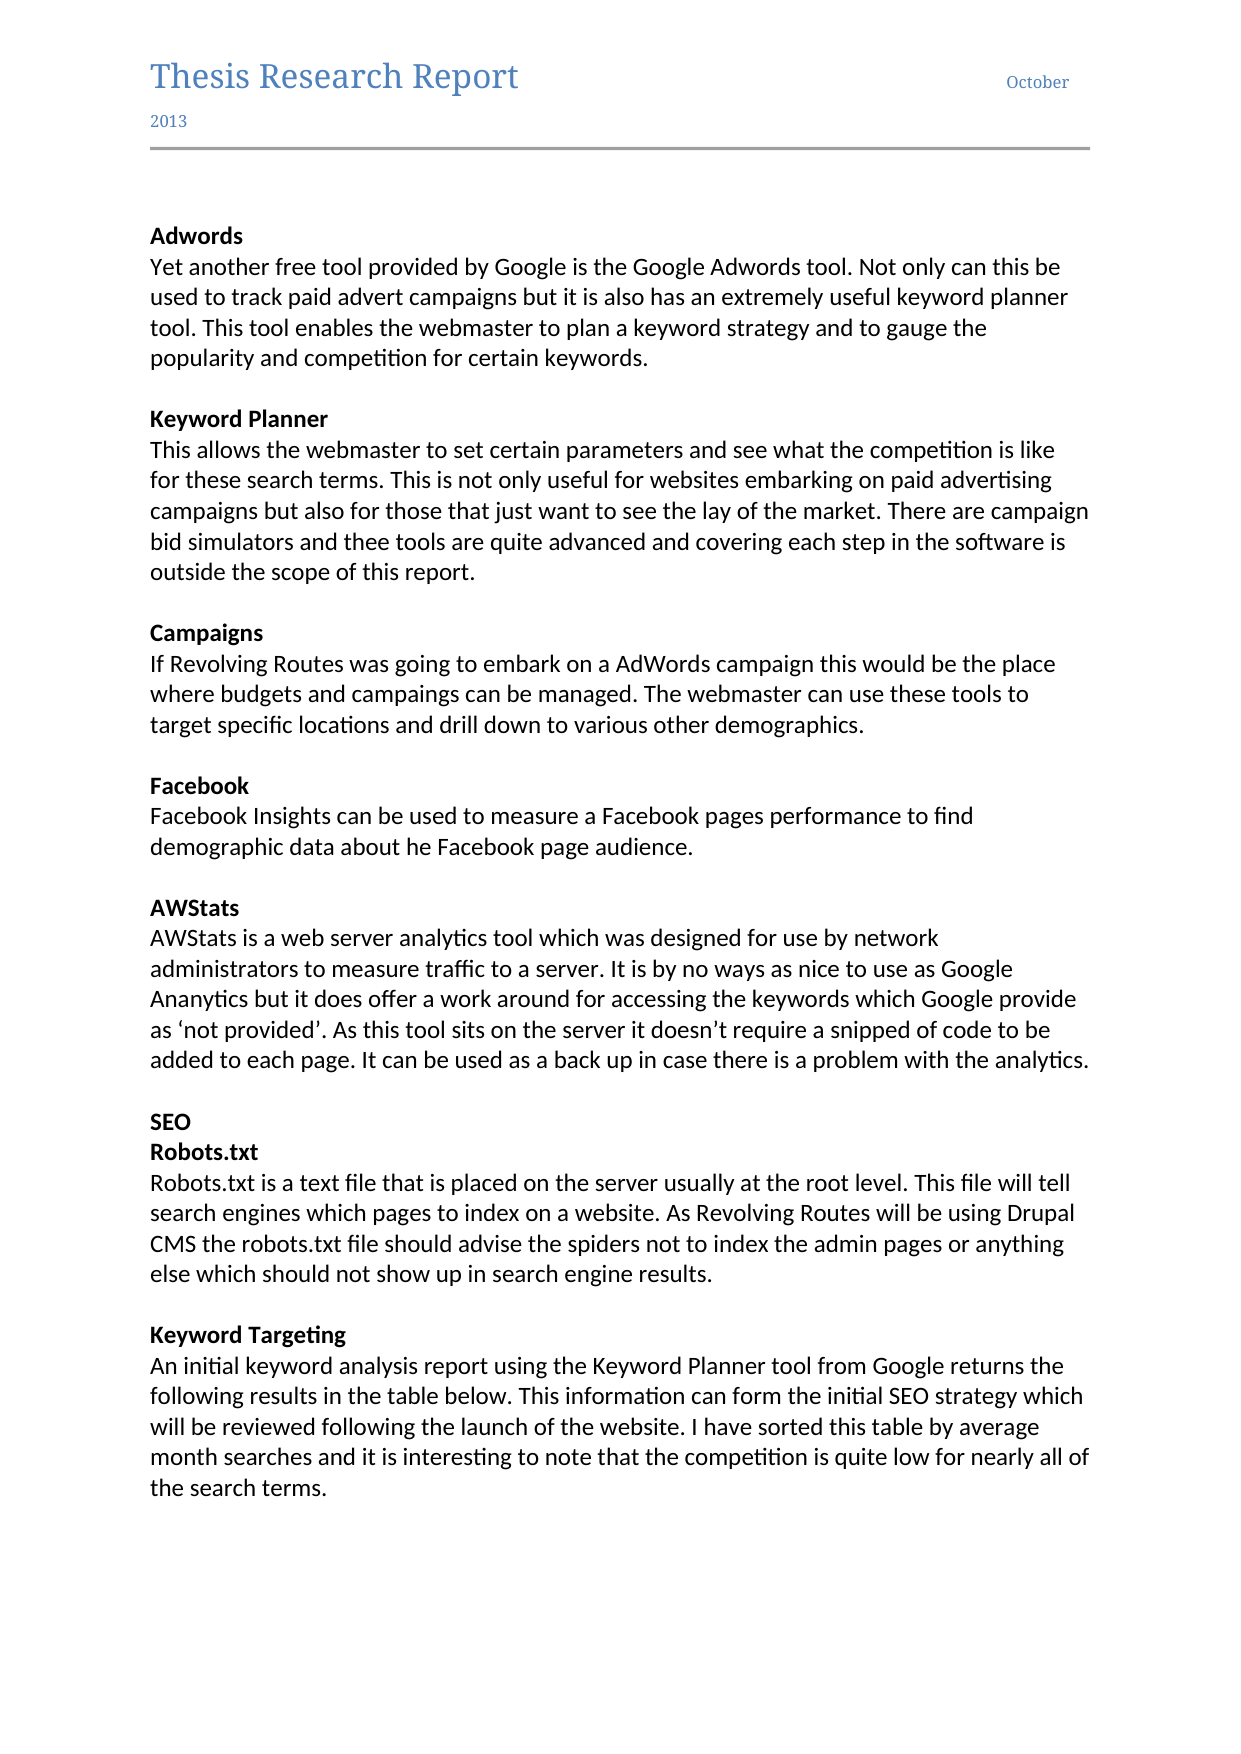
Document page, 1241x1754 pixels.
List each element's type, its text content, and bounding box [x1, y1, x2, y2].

text Yet another free tool provided by Google is the Google Adwords tool. Not only can this be used to track paid advert campaigns but it is also has an extremely useful keyword planner tool. This tool enables the webmaster to plan a keyword strategy and to gauge the popularity and competition for certain keywords. [150, 251, 1090, 373]
text SEO [150, 1106, 1090, 1136]
text Facebook Insights can be used to measure a Facebook pages performance to find demographic data about he Facebook page audience. [150, 800, 1090, 861]
text Robots.txt [150, 1136, 1090, 1167]
text Keyword Planner [150, 404, 1090, 434]
text An initial keyword analysis report using the Keyword Planner tool from Google returns the following results in the table below. This information can form the initial SEO strategy which will be reviewed following the launch of the website. I have sorted this table by average month searches and it is interesting to note that the competition is quite low for nearly all of the search terms. [150, 1350, 1090, 1502]
text Facebook [150, 770, 1090, 800]
text If Revolving Routes was going to embark on a AdWords campaign this would be the place where budgets and campaings can be managed. The webmaster can use these tools to target specific locations and drill down to various other demographics. [150, 648, 1090, 739]
text This allows the webmaster to set certain parameters and see what the competition is like for these search terms. This is not only useful for websites embarking on paid advertising campaigns but also for those that just want to see the lay of the market. There are campaign bid simulators and thee tools are quite advanced and covering each step in the software is outside the scope of this report. [150, 434, 1090, 587]
text Campaigns [150, 617, 1090, 648]
text AWStats AWStats is a web server analytics tool which was designed for use by network administrators to measure traffic to a server. It is by no ways as nice to use as Google Ananytics but it does offer a work around for accessing the keywords which Google provide as ‘not provided’. As this tool sits on the server it doesn’t require a snipped of code to be added to each page. It can be used as a back up in case there is a problem with the analytics. [150, 892, 1090, 1075]
text Adwords [150, 221, 1090, 251]
text Robots.txt is a text file that is placed on the server usually at the root level. This file will tell search engines which pages to index on a website. As Revolving Routes will be using Drupal CMS the robots.txt file should advise the spiders not to index the admin pages or anything else which should not show up in search engine results. [150, 1167, 1090, 1289]
text Keyword Targeting [150, 1319, 1090, 1350]
